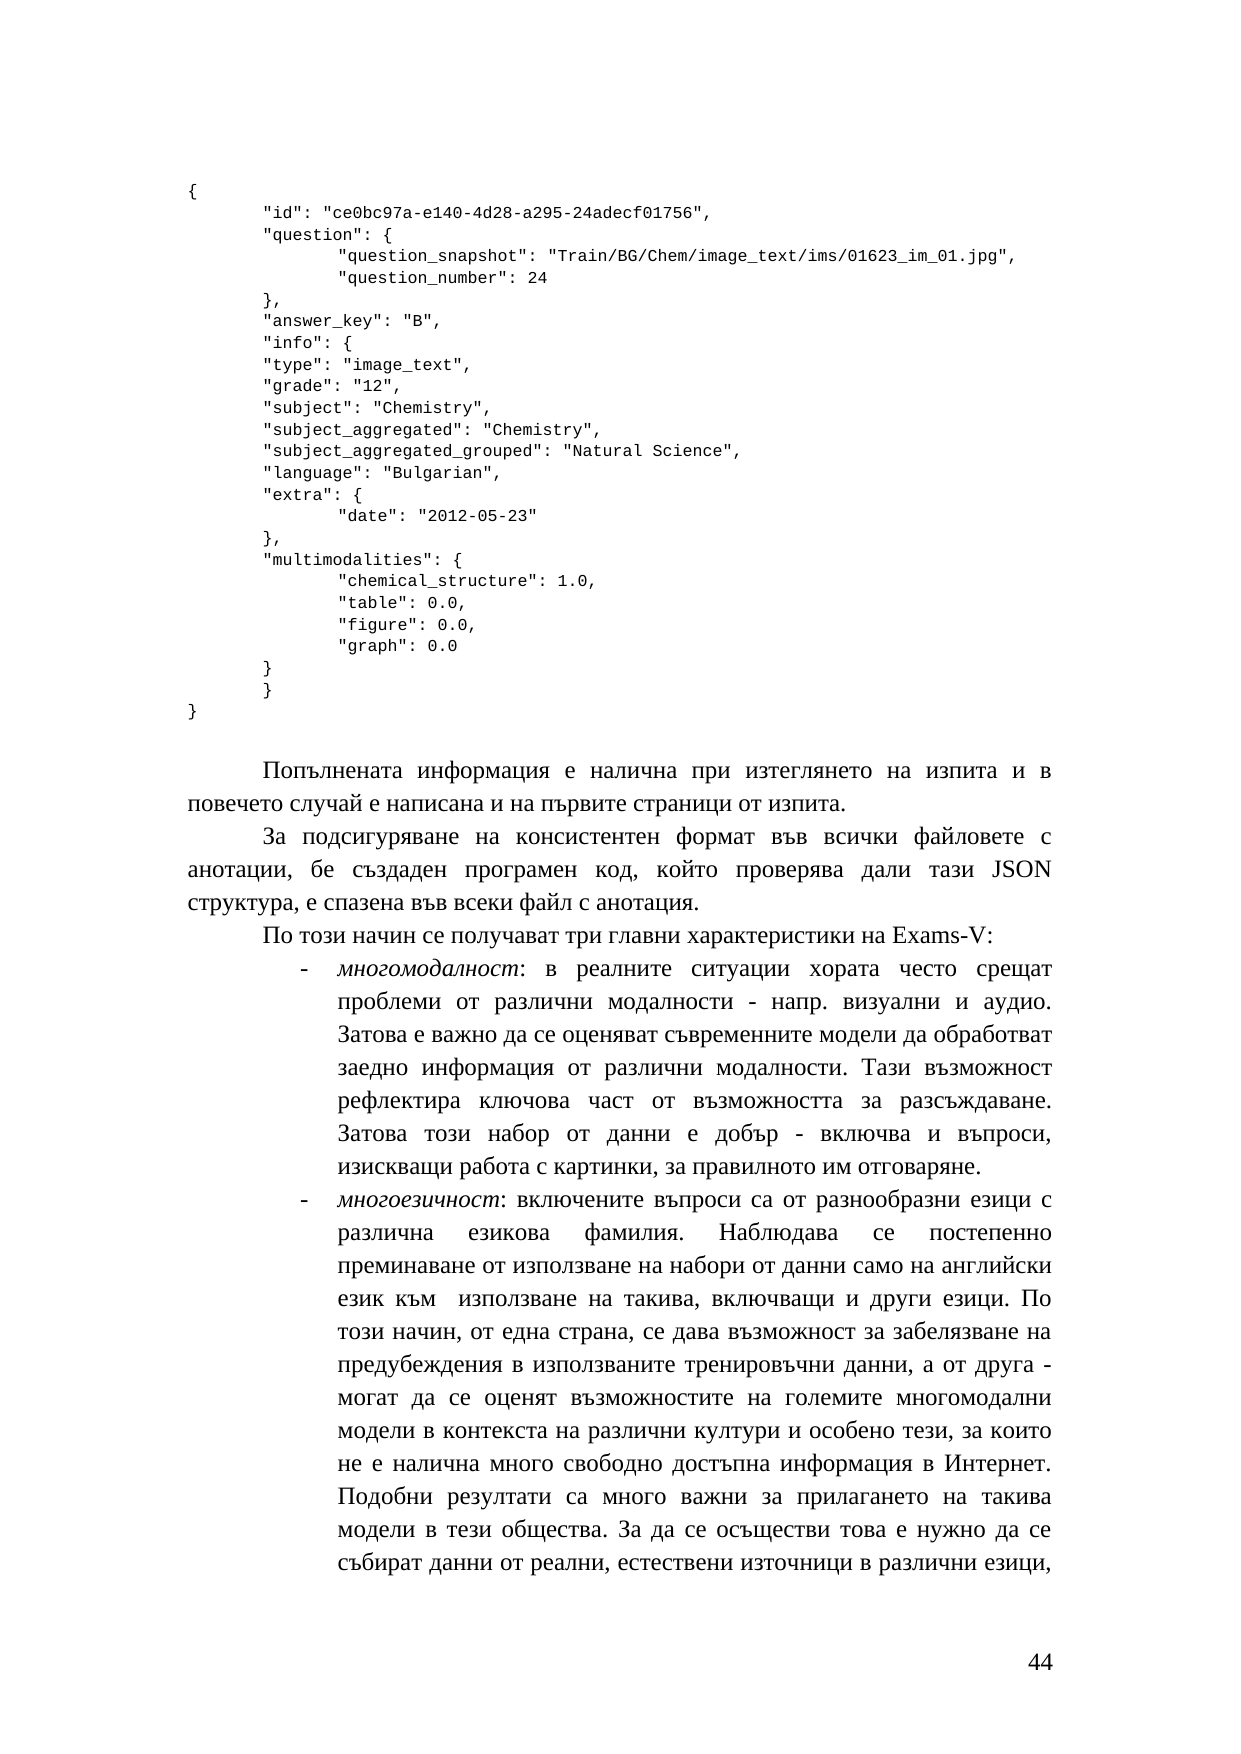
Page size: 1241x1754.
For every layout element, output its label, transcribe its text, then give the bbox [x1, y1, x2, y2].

text "figure": 0.0, [187, 616, 1053, 635]
text "type": "image_text", [187, 356, 1053, 375]
text "info": { [187, 335, 1053, 353]
list многомодалност: в реалните ситуации хората често срещат проблеми от различни модалности - напр. визуални и аудио. Затова е важно да се оценяват съвременните модели да обработват заедно информация от различни модалности. Тази възможност рефлектира ключова част от възможността за разсъждаване. Затова този набор от данни е добър - включва и въпроси, изискващи работа с картинки, за правилното им отговаряне. [300, 953, 1053, 1180]
text "grade": "12", [187, 378, 1053, 397]
text "question": { [187, 226, 1053, 245]
text "answer_key": "В", [187, 313, 1053, 332]
text } [187, 660, 1053, 678]
text "question_number": 24 [262, 270, 1053, 288]
text } [187, 703, 1053, 722]
text Попълнената информация е налична при изтеглянето на изпита и в повечето случай е написана и на първите страници от изпита. [187, 755, 1053, 817]
text "extra": { [187, 486, 1053, 505]
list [300, 1184, 1053, 1576]
text } [187, 681, 1053, 700]
text "date": "2012-05-23" [187, 508, 1053, 527]
text "table": 0.0, [187, 595, 1053, 613]
text "id": "ce0bc97a-e140-4d28-a295-24adecf01756", [187, 205, 1053, 223]
text "graph": 0.0 [187, 638, 1053, 657]
text "chemical_structure": 1.0, [187, 573, 1053, 592]
text За подсигуряване на консистентен формат във всички файловете с анотации, бе създаден програмен код, който проверява дали тази JSON структура, е спазена във всеки файл с анотация. [187, 821, 1053, 916]
text "subject_aggregated_grouped": "Natural Science", [187, 443, 1053, 462]
text "multimodalities": { [187, 551, 1053, 570]
text "subject": "Chemistry", [187, 400, 1053, 418]
text "subject_aggregated": "Chemistry", [187, 421, 1053, 440]
text По този начин се получават три главни характеристики на Exams-V: [187, 920, 1053, 949]
text }, [187, 530, 1053, 548]
text { [187, 183, 1053, 202]
text "language": "Bulgarian", [187, 465, 1053, 483]
text }, [187, 291, 1053, 310]
text "question_snapshot": "Train/BG/Chem/image_text/ims/01623_im_01.jpg", [262, 248, 1053, 267]
